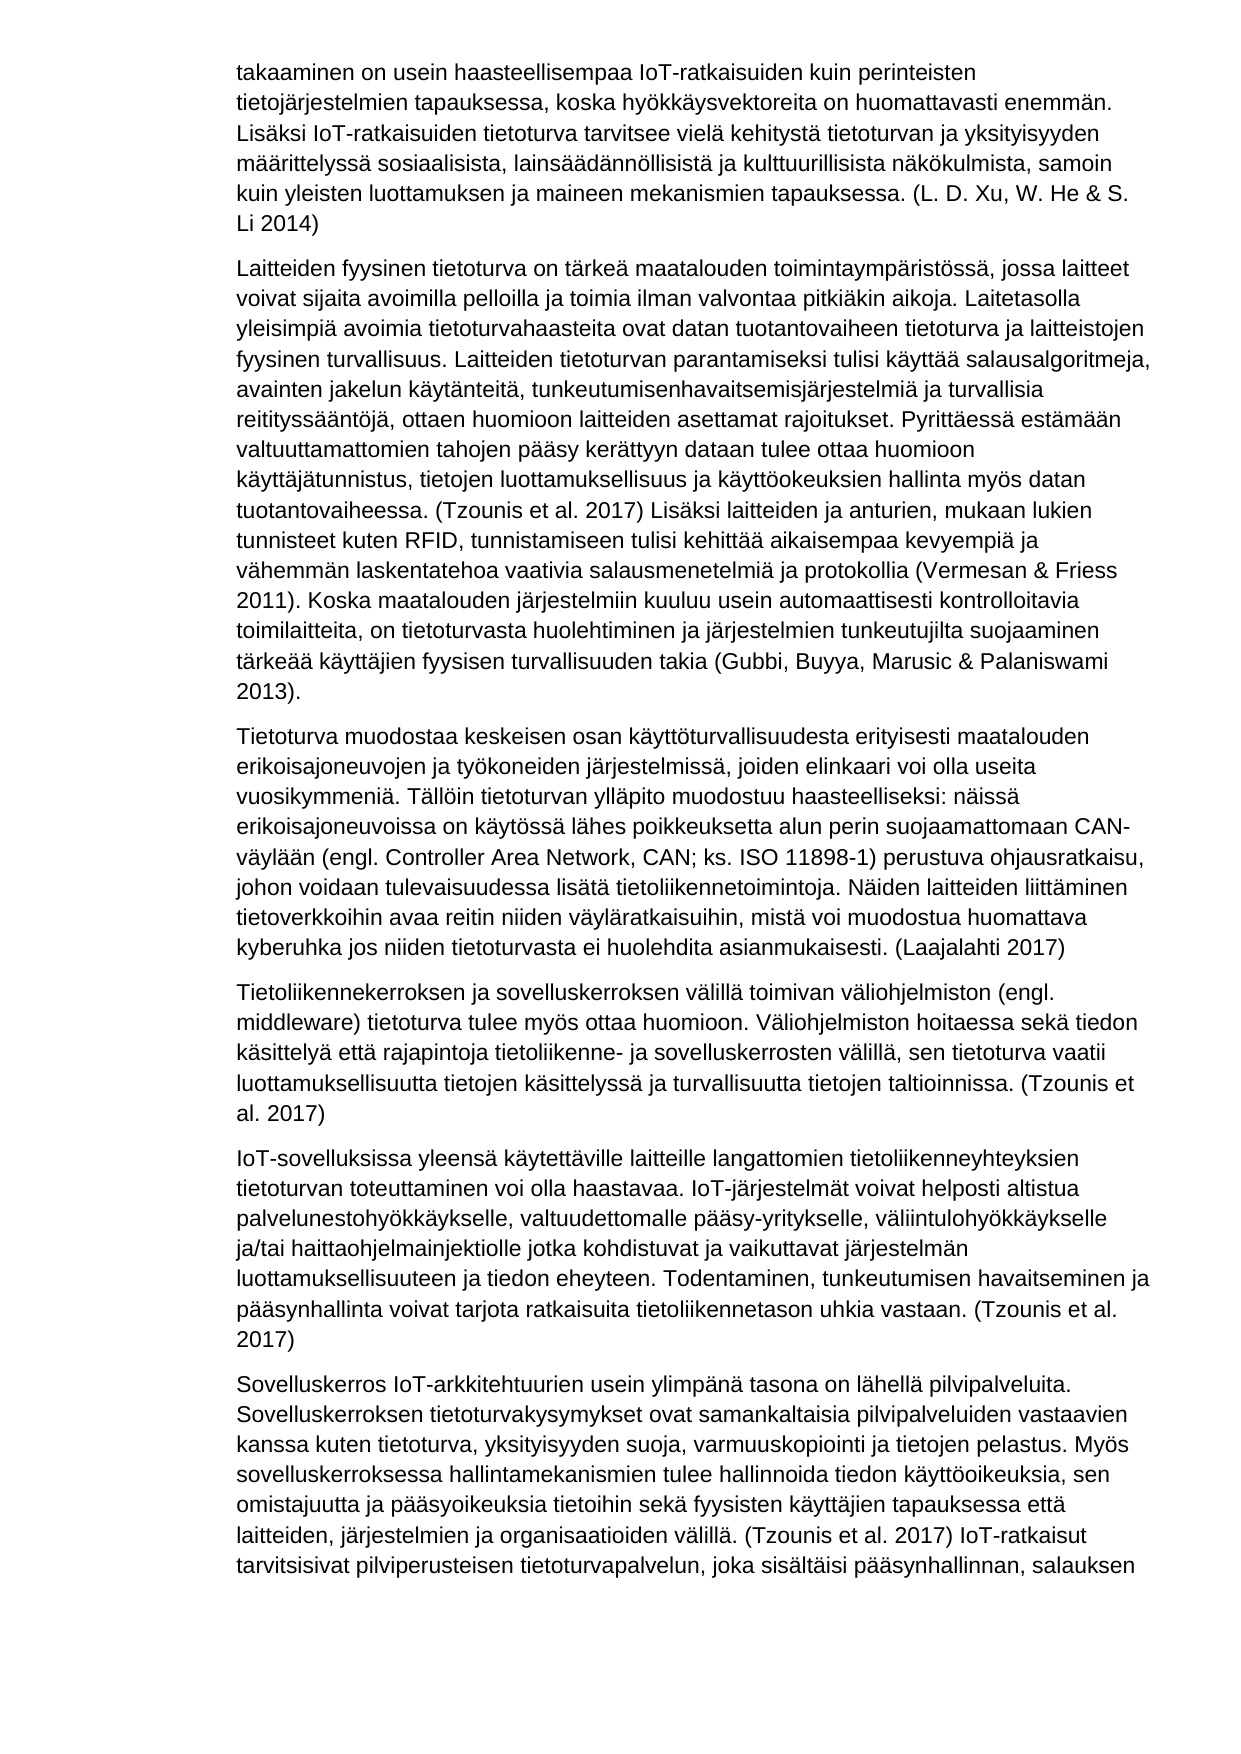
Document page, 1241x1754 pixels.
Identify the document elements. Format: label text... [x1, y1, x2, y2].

text IoT-sovelluksissa yleensä käytettäville laitteille langattomien tietoliikenneyhteyksien tietoturvan toteuttaminen voi olla haastavaa. IoT-järjestelmät voivat helposti altistua palvelunestohyökkäykselle, valtuudettomalle pääsy-yritykselle, väliintulohyökkäykselle ja/tai haittaohjelmainjektiolle jotka kohdistuvat ja vaikuttavat järjestelmän luottamuksellisuuteen ja tiedon eheyteen. Todentaminen, tunkeutumisen havaitseminen ja pääsynhallinta voivat tarjota ratkaisuita tietoliikennetason uhkia vastaan. (Tzounis et al. 2017) [236, 1144, 1152, 1352]
text Laitteiden fyysinen tietoturva on tärkeä maatalouden toimintaympäristössä, jossa laitteet voivat sijaita avoimilla pelloilla ja toimia ilman valvontaa pitkiäkin aikoja. Laitetasolla yleisimpiä avoimia tietoturvahaasteita ovat datan tuotantovaiheen tietoturva ja laitteistojen fyysinen turvallisuus. Laitteiden tietoturvan parantamiseksi tulisi käyttää salausalgoritmeja, avainten jakelun käytänteitä, tunkeutumisenhavaitsemisjärjestelmiä ja turvallisia reitityssääntöjä, ottaen huomioon laitteiden asettamat rajoitukset. Pyrittäessä estämään valtuuttamattomien tahojen pääsy kerättyyn dataan tulee ottaa huomioon käyttäjätunnistus, tietojen luottamuksellisuus ja käyttöokeuksien hallinta myös datan tuotantovaiheessa. (Tzounis et al. 2017) Lisäksi laitteiden ja anturien, mukaan lukien tunnisteet kuten RFID, tunnistamiseen tulisi kehittää aikaisempaa kevyempiä ja vähemmän laskentatehoa vaativia salausmenetelmiä ja protokollia (Vermesan & Friess 2011). Koska maatalouden järjestelmiin kuuluu usein automaattisesti kontrolloitavia toimilaitteita, on tietoturvasta huolehtiminen ja järjestelmien tunkeutujilta suojaaminen tärkeää käyttäjien fyysisen turvallisuuden takia (Gubbi, Buyya, Marusic & Palaniswami 2013). [236, 255, 1152, 704]
text Tietoliikennekerroksen ja sovelluskerroksen välillä toimivan väliohjelmiston (engl. middleware) tietoturva tulee myös ottaa huomioon. Väliohjelmiston hoitaessa sekä tiedon käsittelyä että rajapintoja tietoliikenne- ja sovelluskerrosten välillä, sen tietoturva vaatii luottamuksellisuutta tietojen käsittelyssä ja turvallisuutta tietojen taltioinnissa. (Tzounis et al. 2017) [236, 979, 1152, 1126]
text Tietoturva muodostaa keskeisen osan käyttöturvallisuudesta erityisesti maatalouden erikoisajoneuvojen ja työkoneiden järjestelmissä, joiden elinkaari voi olla useita vuosikymmeniä. Tällöin tietoturvan ylläpito muodostuu haasteelliseksi: näissä erikoisajoneuvoissa on käytössä lähes poikkeuksetta alun perin suojaamattomaan CAN-väylään (engl. Controller Area Network, CAN; ks. ISO 11898-1) perustuva ohjausratkaisu, johon voidaan tulevaisuudessa lisätä tietoliikennetoimintoja. Näiden laitteiden liittäminen tietoverkkoihin avaa reitin niiden väyläratkaisuihin, mistä voi muodostua huomattava kyberuhka jos niiden tietoturvasta ei huolehdita asianmukaisesti. (Laajalahti 2017) [236, 723, 1152, 960]
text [236, 59, 1152, 236]
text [236, 1371, 1152, 1578]
